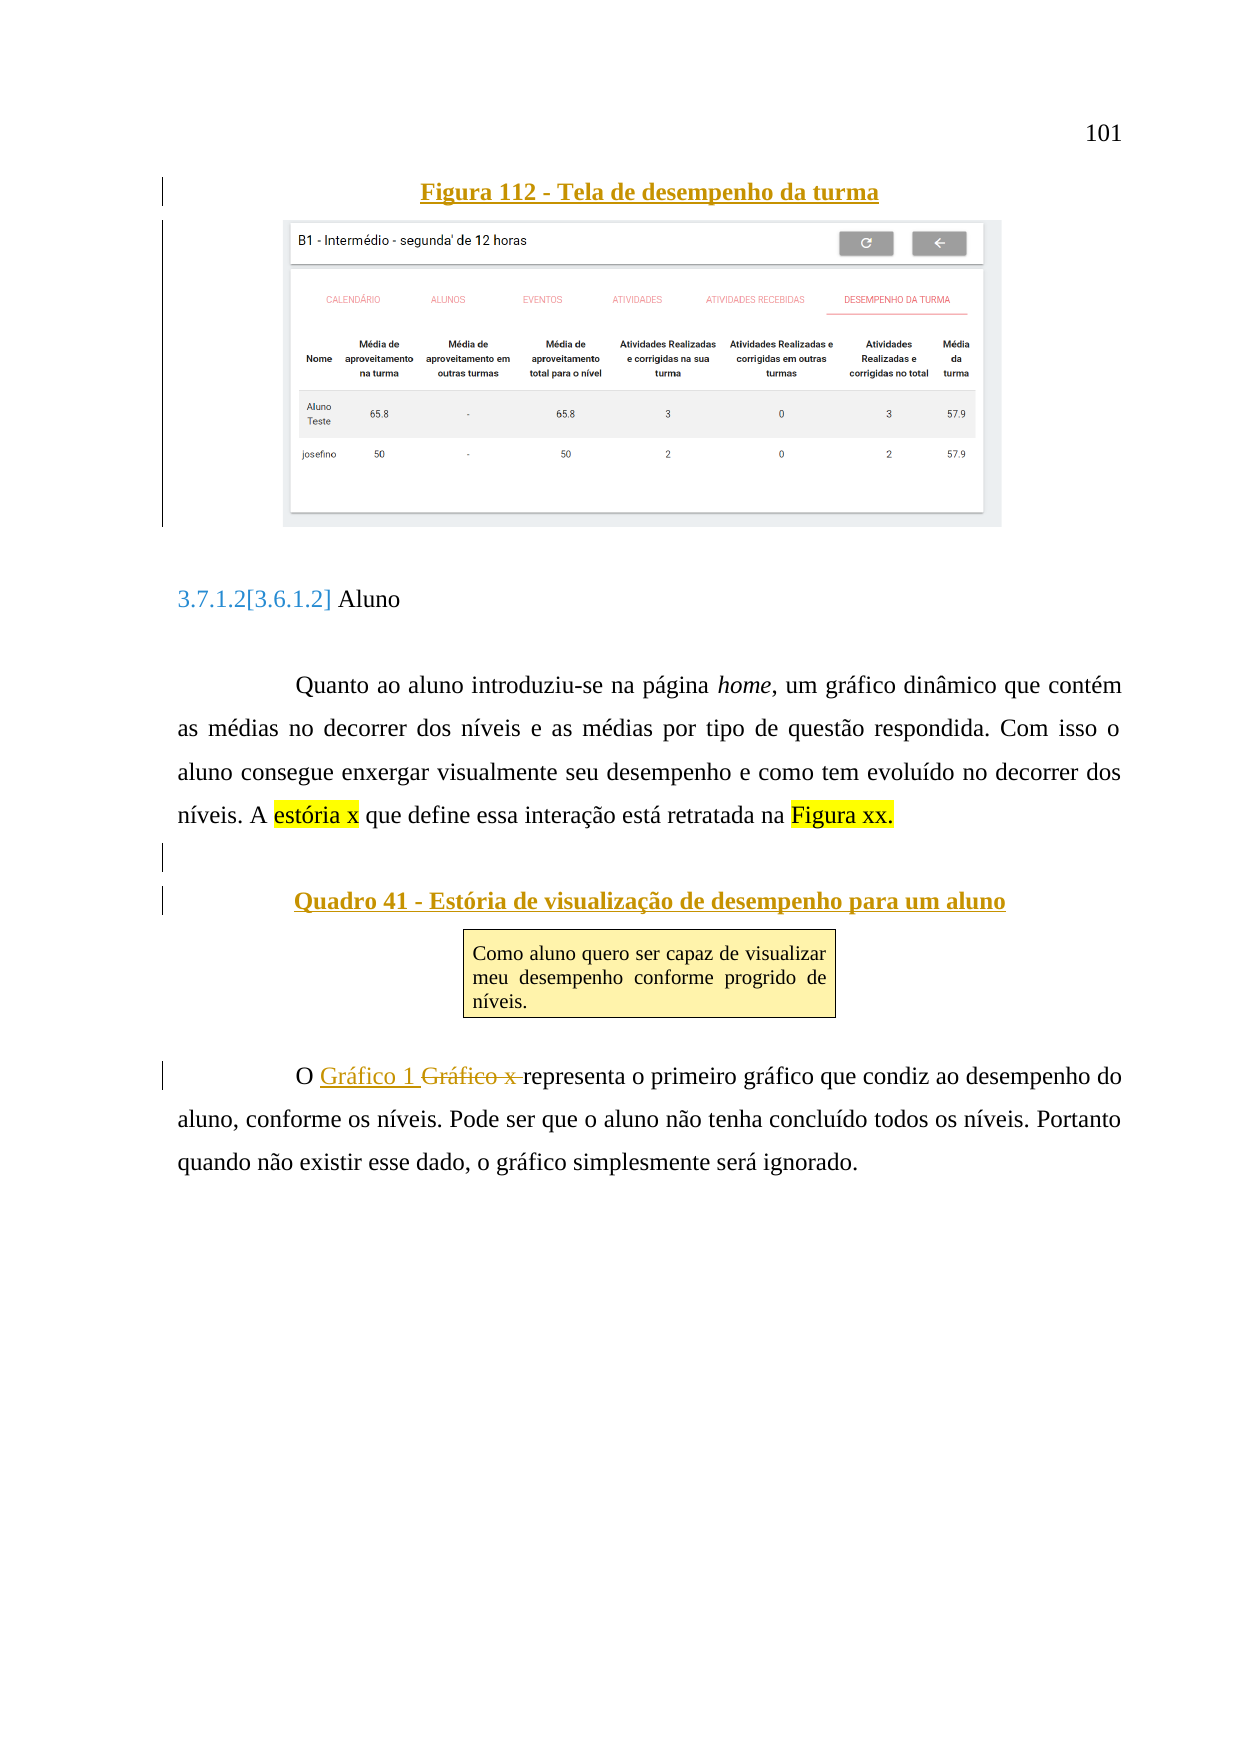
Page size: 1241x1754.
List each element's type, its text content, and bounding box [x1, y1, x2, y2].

picture [282, 220, 1002, 527]
text Como aluno quero ser capaz de visualizar meu desempenho conforme progrido de níveis. [464, 930, 835, 1017]
text Quanto ao aluno introduziu-se na página home, um gráfico dinâmico que contém as médias no decorrer dos níveis e as médias por tipo de questão respondida. Com isso o aluno consegue enxergar visualmente seu desempenho e como tem evoluído no decorrer dos níveis. A estória x que define essa interação está retratada na Figura xx. [177, 670, 1122, 828]
text O representa o primeiro gráfico que condiz ao desempenho do aluno, conforme os níveis. Pode ser que o aluno não tenha concluído todos os níveis. Portanto quando não existir esse dado, o gráfico simplesmente será ignorado. [177, 1061, 1122, 1176]
subtitle Aluno [177, 584, 1122, 613]
